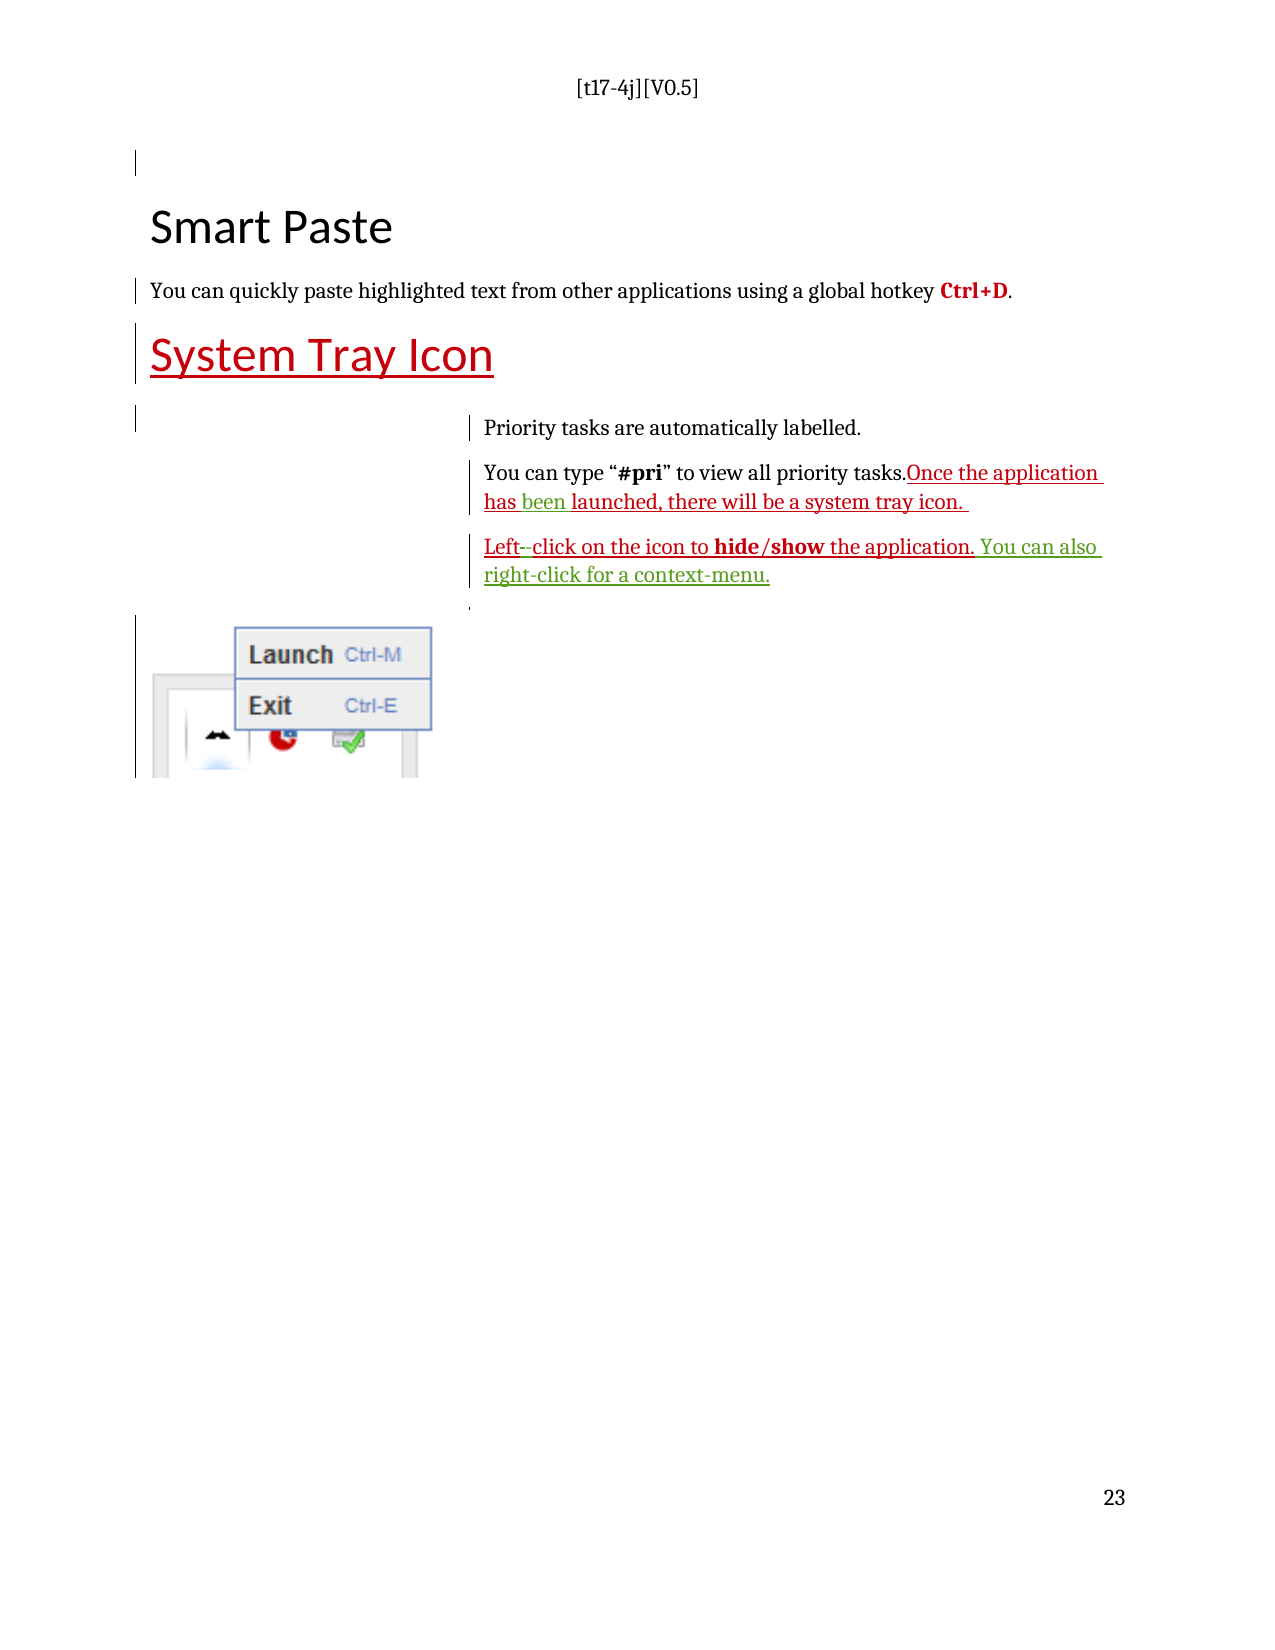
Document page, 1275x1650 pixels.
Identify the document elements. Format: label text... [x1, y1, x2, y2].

picture [150, 617, 459, 778]
text You can quickly paste highlighted text from other applications using a global hotkey Ctrl+D. [150, 278, 1125, 304]
text Smart Paste [150, 195, 1125, 256]
